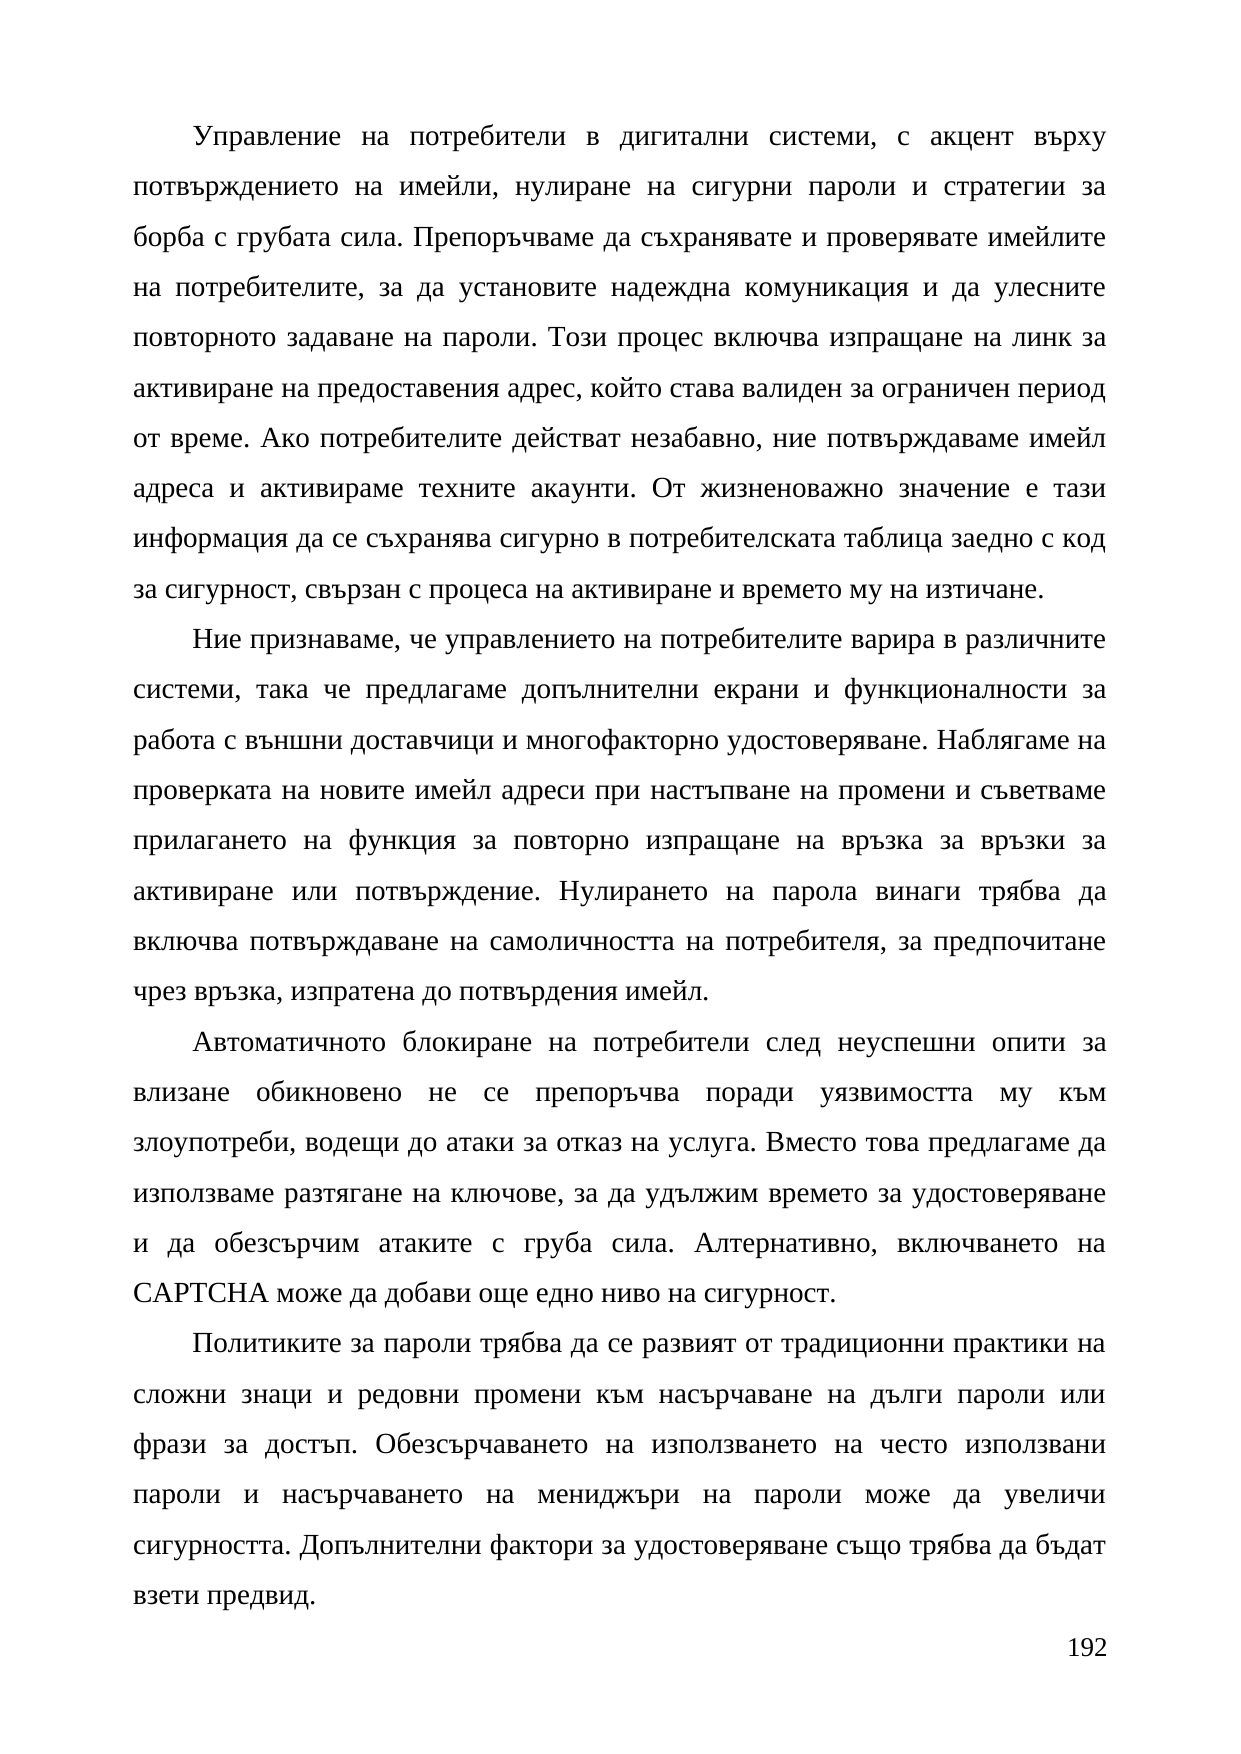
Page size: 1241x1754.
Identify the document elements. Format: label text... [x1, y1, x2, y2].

text Автоматичното блокиране на потребители след неуспешни опити за влизане обикновено не се препоръчва поради уязвимостта му към злоупотреби, водещи до атаки за отказ на услуга. Вместо това предлагаме да използваме разтягане на ключове, за да удължим времето за удостоверяване и да обезсърчим атаките с груба сила. Алтернативно, включването на CAPTCHA може да добави още едно ниво на сигурност. [133, 1024, 1107, 1309]
text Ние признаваме, че управлението на потребителите варира в различните системи, така че предлагаме допълнителни екрани и функционалности за работа с външни доставчици и многофакторно удостоверяване. Наблягаме на проверката на новите имейл адреси при настъпване на промени и съветваме прилагането на функция за повторно изпращане на връзка за връзки за активиране или потвърждение. Нулирането на парола винаги трябва да включва потвърждаване на самоличността на потребителя, за предпочитане чрез връзка, изпратена до потвърдения имейл. [133, 621, 1107, 1007]
text Управление на потребители в дигитални системи, с акцент върху потвърждението на имейли, нулиране на сигурни пароли и стратегии за борба с грубата сила. Препоръчваме да съхранявате и проверявате имейлите на потребителите, за да установите надеждна комуникация и да улесните повторното задаване на пароли. Този процес включва изпращане на линк за активиране на предоставения адрес, който става валиден за ограничен период от време. Ако потребителите действат незабавно, ние потвърждаваме имейл адреса и активираме техните акаунти. От жизненоважно значение е тази информация да се съхранява сигурно в потребителската таблица заедно с код за сигурност, свързан с процеса на активиране и времето му на изтичане. [133, 118, 1107, 604]
text Политиките за пароли трябва да се развият от традиционни практики на сложни знаци и редовни промени към насърчаване на дълги пароли или фрази за достъп. Обезсърчаването на използването на често използвани пароли и насърчаването на мениджъри на пароли може да увеличи сигурността. Допълнителни фактори за удостоверяване също трябва да бъдат взети предвид. [133, 1326, 1107, 1611]
